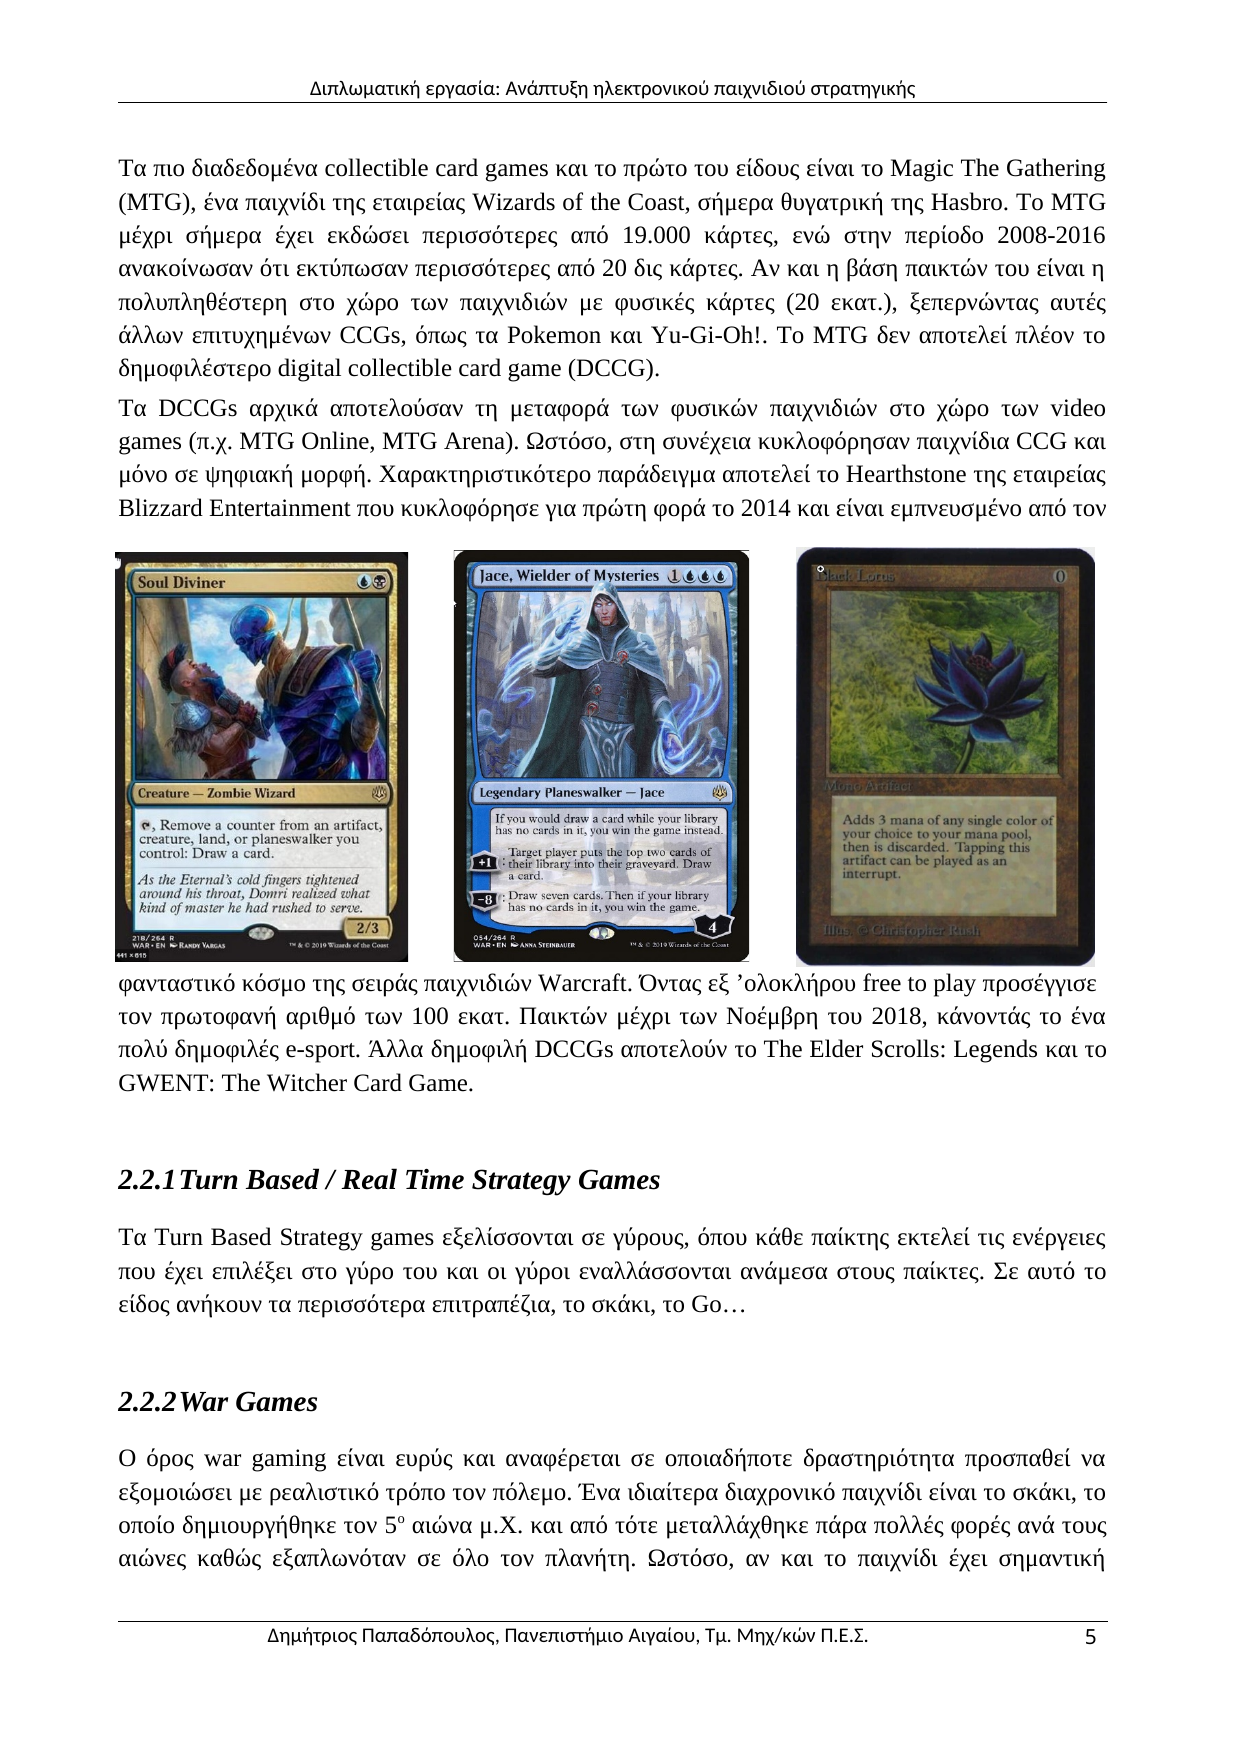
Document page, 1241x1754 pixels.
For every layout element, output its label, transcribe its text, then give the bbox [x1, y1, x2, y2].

text Τα Turn Based Strategy games εξελίσσονται σε γύρους, όπου κάθε παίκτης εκτελεί τις ενέργειες που έχει επιλέξει στο γύρο του και οι γύροι εναλλάσσονται ανάμεσα στους παίκτες. Σε αυτό το είδος ανήκουν τα περισσότερα επιτραπέζια, το σκάκι, το Go… [118, 1219, 1107, 1319]
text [118, 1440, 1107, 1573]
picture [453, 550, 750, 962]
subtitle Turn Based / Real Time Strategy Games [118, 1162, 1113, 1196]
text Τα πιο διαδεδομένα collectible card games και το πρώτο του είδους είναι το Magic The Gathering (MTG), ένα παιχνίδι της εταιρείας Wizards of the Coast, σήμερα θυγατρική της Hasbro. Το MTG μέχρι σήμερα έχει εκδώσει περισσότερες από 19.000 κάρτες, ενώ στην περίοδο 2008-2016 ανακοίνωσαν ότι εκτύπωσαν περισσότερες από 20 δις κάρτες. Αν και η βάση παικτών του είναι η πολυπληθέστερη στο χώρο των παιχνιδιών με φυσικές κάρτες (20 εκατ.), ξεπερνώντας αυτές άλλων επιτυχημένων CCGs, όπως τα Pokemon και Yu-Gi-Oh!. To MTG δεν αποτελεί πλέον το δημοφιλέστερο digital collectible card game (DCCG). [118, 150, 1107, 383]
text Τα DCCGs αρχικά αποτελούσαν τη μεταφορά των φυσικών παιχνιδιών στο χώρο των video games (π.χ. MTG Online, MTG Arena). Ωστόσο, στη συνέχεια κυκλοφόρησαν παιχνίδια CCG και μόνο σε ψηφιακή μορφή. Χαρακτηριστικότερο παράδειγμα αποτελεί το Hearthstone της εταιρείας Blizzard Entertainment που κυκλοφόρησε για πρώτη φορά το 2014 και είναι εμπνευσμένο από τον [118, 389, 1107, 523]
picture [115, 552, 409, 962]
subtitle War Games [118, 1384, 1113, 1417]
picture [796, 547, 1095, 967]
